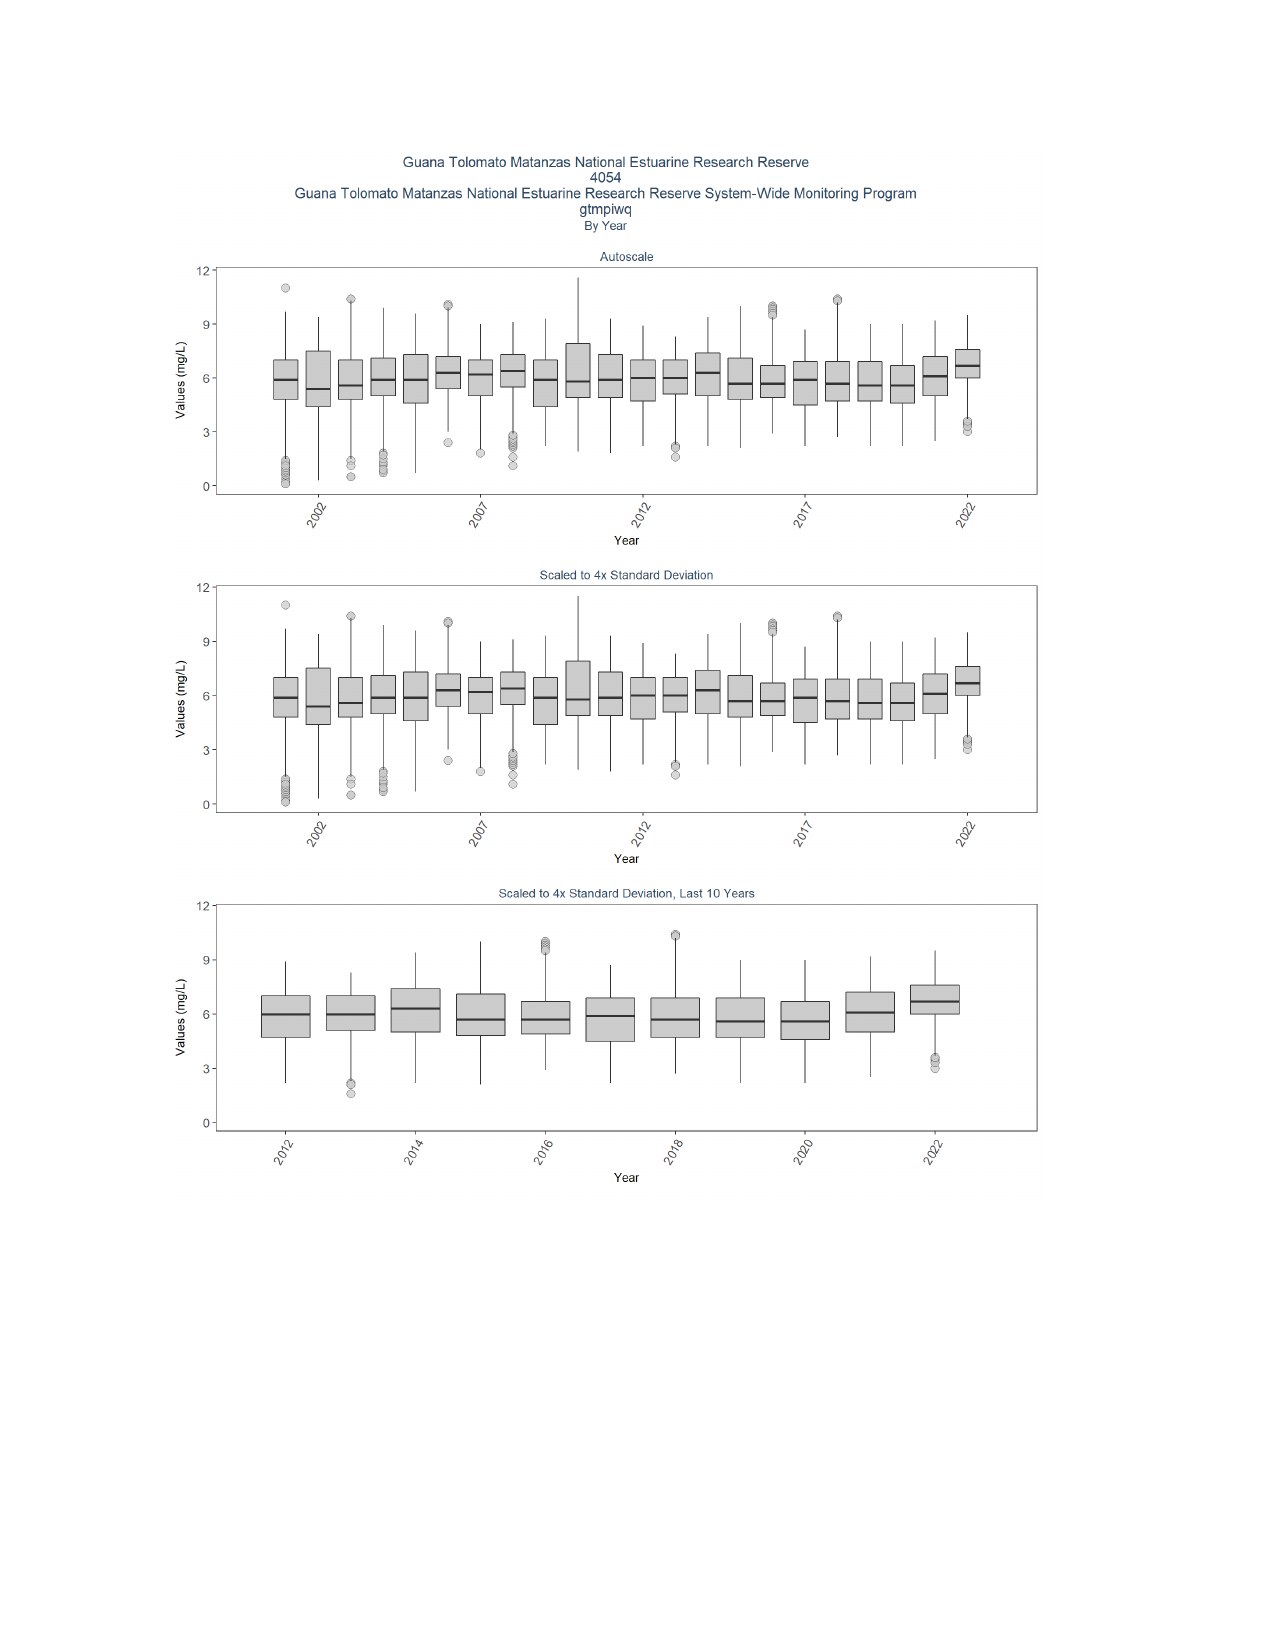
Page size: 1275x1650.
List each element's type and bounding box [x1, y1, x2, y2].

picture [168, 150, 1044, 1200]
